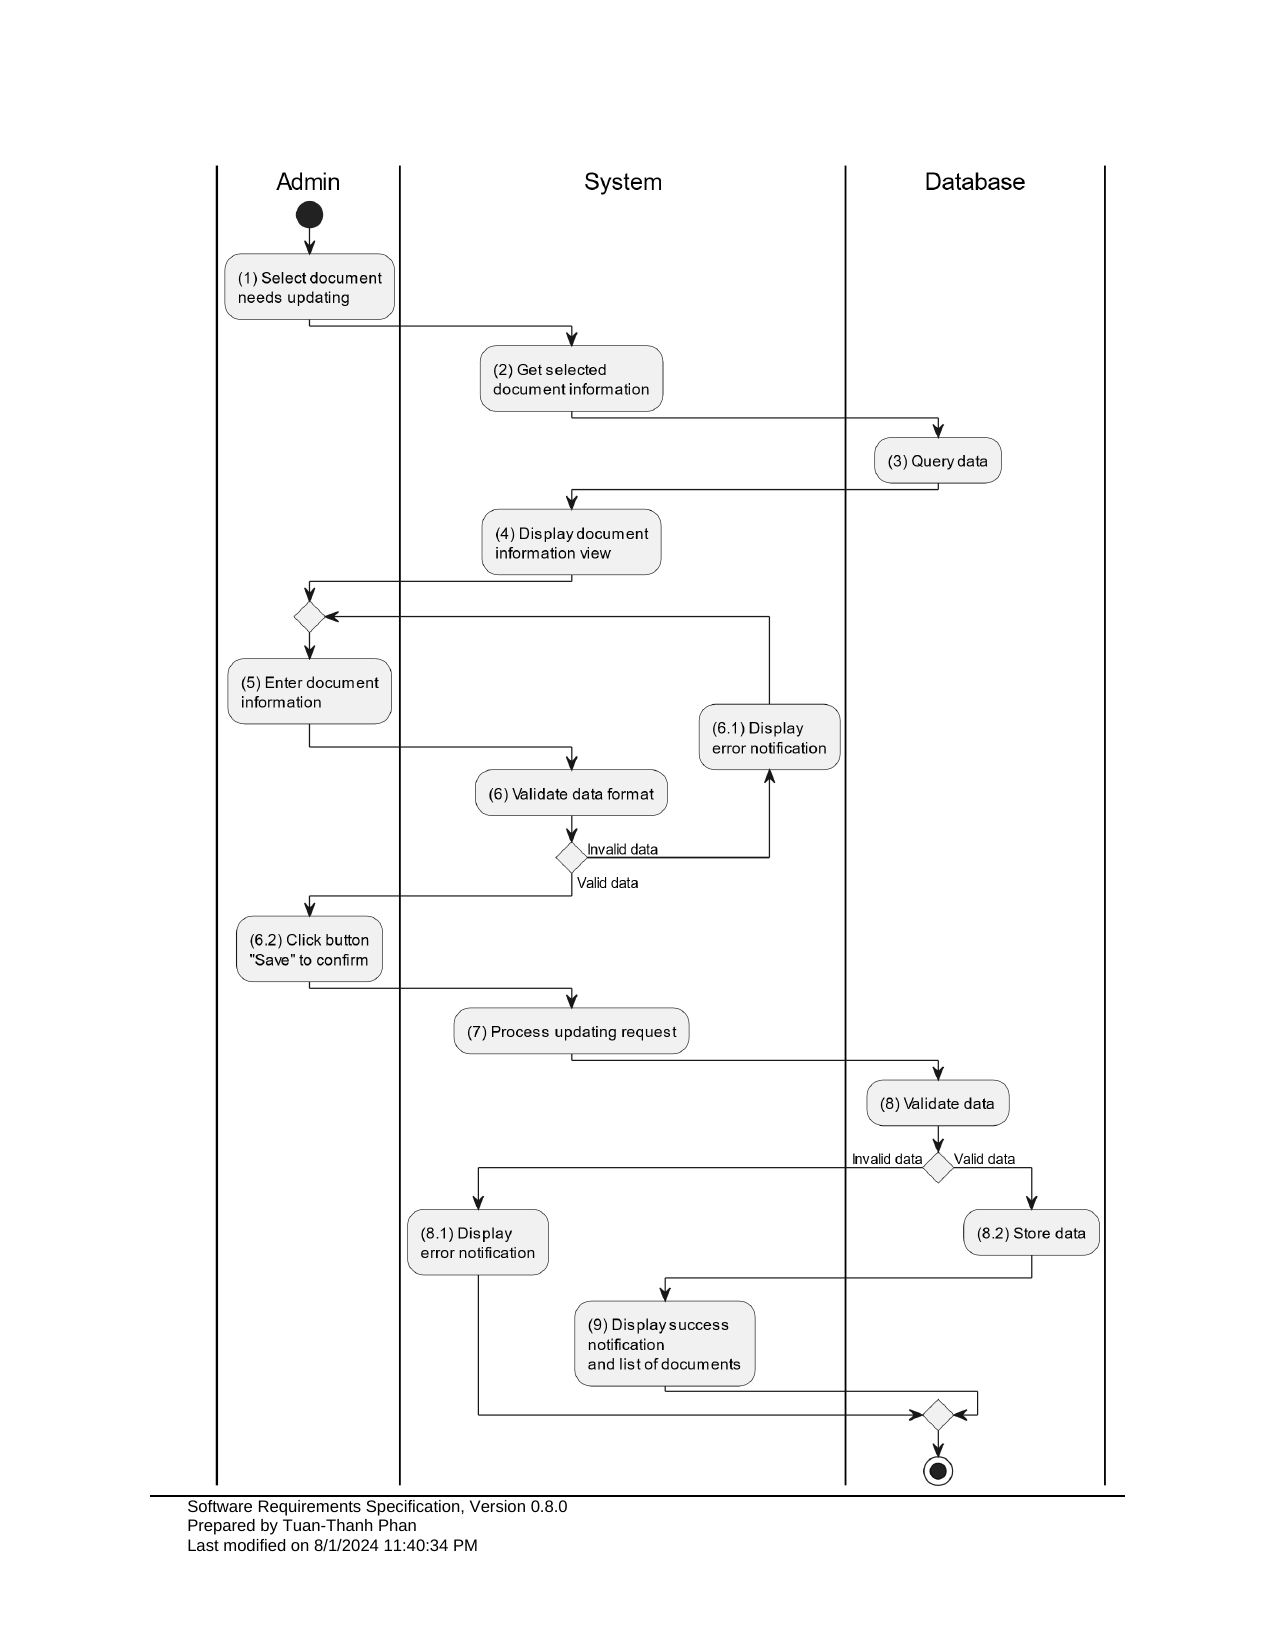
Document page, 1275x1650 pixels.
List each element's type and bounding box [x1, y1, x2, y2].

picture [197, 150, 1130, 1496]
